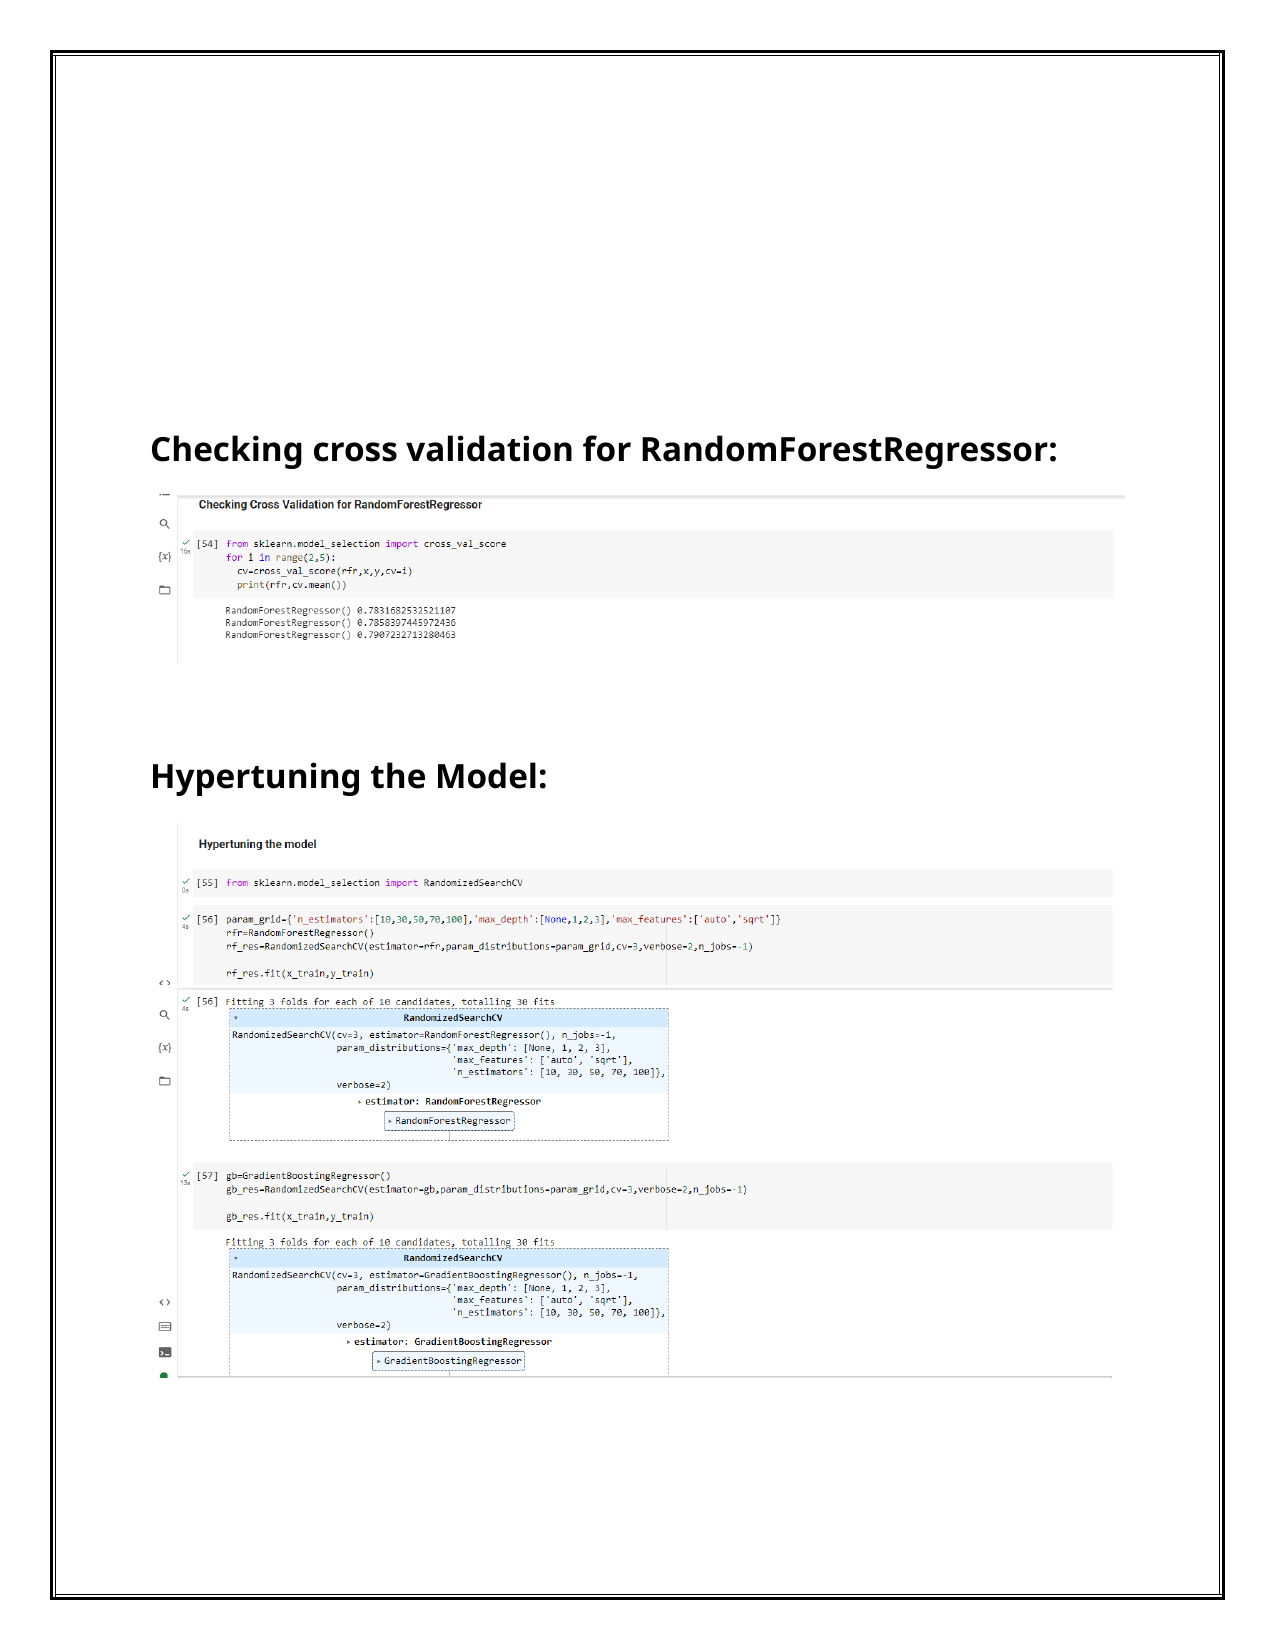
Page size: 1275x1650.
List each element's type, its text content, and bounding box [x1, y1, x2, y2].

picture [150, 988, 1113, 1378]
picture [150, 822, 1113, 985]
text Hypertuning the Model: [150, 753, 1125, 798]
text Checking cross validation for RandomForestRegressor: [150, 425, 1125, 471]
picture [150, 494, 1125, 664]
